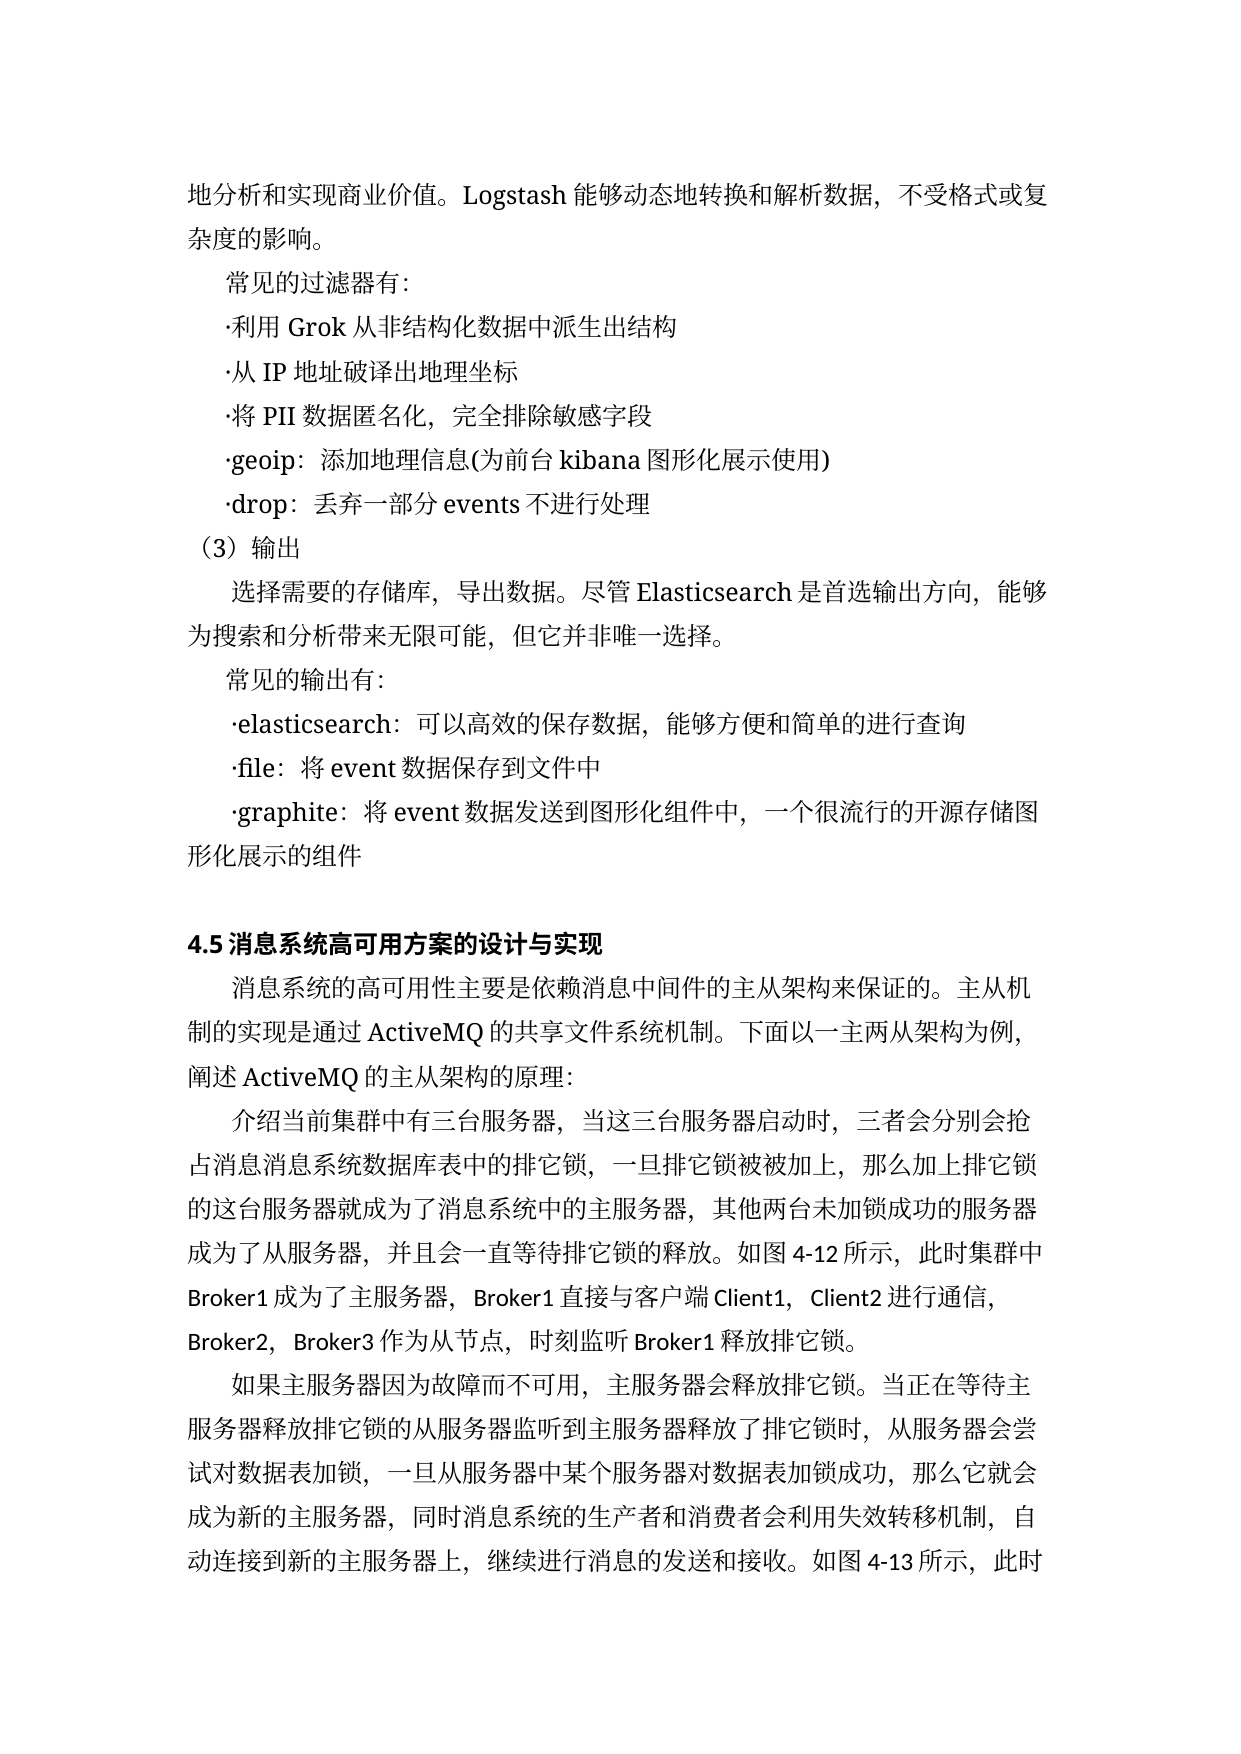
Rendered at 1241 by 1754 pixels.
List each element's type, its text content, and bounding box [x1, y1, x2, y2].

text 常见的输出有： [187, 657, 1050, 701]
text （3）输出 [187, 524, 1050, 568]
text ·file：将event数据保存到文件中 [187, 745, 1050, 789]
text ·将 PII 数据匿名化，完全排除敏感字段 [187, 392, 1050, 436]
text ·drop：丢弃一部分events不进行处理 [187, 480, 1050, 524]
text 消息系统的高可用性主要是依赖消息中间件的主从架构来保证的。主从机制的实现是通过ActiveMQ的共享文件系统机制。下面以一主两从架构为例，阐述ActiveMQ的主从架构的原理： [187, 965, 1050, 1097]
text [187, 1362, 1050, 1582]
text ·elasticsearch：可以高效的保存数据，能够方便和简单的进行查询 [187, 701, 1050, 745]
text ·从 IP 地址破译出地理坐标 [187, 348, 1050, 392]
text ·geoip：添加地理信息(为前台kibana图形化展示使用) [187, 436, 1050, 480]
text ·利用 Grok 从非结构化数据中派生出结构 [187, 304, 1050, 348]
text 4.5消息系统高可用方案的设计与实现 [187, 921, 1050, 965]
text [187, 172, 1050, 260]
text 选择需要的存储库，导出数据。尽管Elasticsearch是首选输出方向，能够为搜索和分析带来无限可能，但它并非唯一选择。 [187, 568, 1050, 657]
text 常见的过滤器有： [187, 260, 1050, 304]
text 介绍当前集群中有三台服务器，当这三台服务器启动时，三者会分别会抢占消息消息系统数据库表中的排它锁，一旦排它锁被被加上，那么加上排它锁的这台服务器就成为了消息系统中的主服务器，其他两台未加锁成功的服务器成为了从服务器，并且会一直等待排它锁的释放。如图4-12所示，此时集群中Broker1成为了主服务器，Broker1直接与客户端Client1，Client2进行通信，Broker2，Broker3作为从节点，时刻监听Broker1释放排它锁。 [187, 1097, 1050, 1362]
text ·graphite：将event数据发送到图形化组件中，一个很流行的开源存储图形化展示的组件 [187, 789, 1050, 877]
